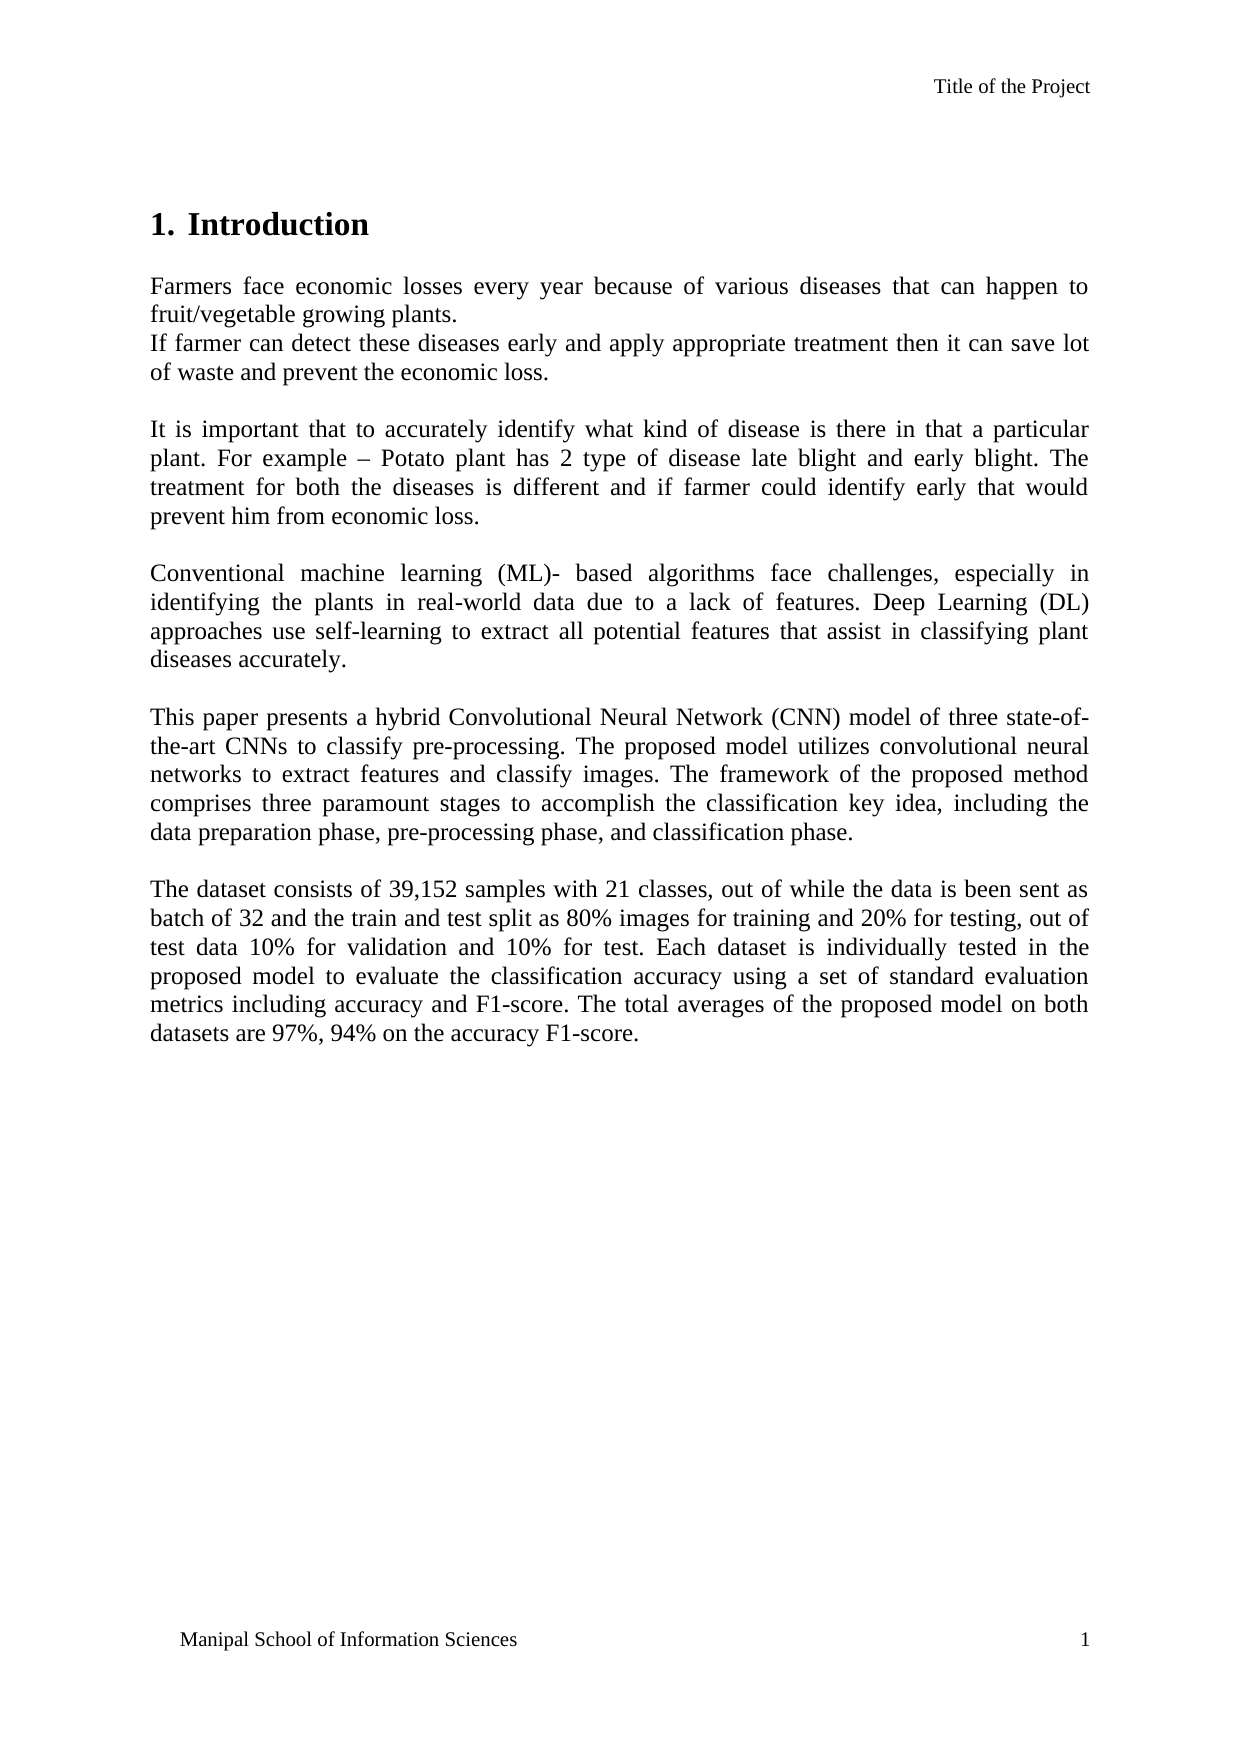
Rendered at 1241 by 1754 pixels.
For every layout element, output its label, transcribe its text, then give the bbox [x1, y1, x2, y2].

text This paper presents a hybrid Convolutional Neural Network (CNN) model of three state-of-the-art CNNs to classify pre-processing. The proposed model utilizes convolutional neural networks to extract features and classify images. The framework of the proposed method comprises three paramount stages to accomplish the classification key idea, including the data preparation phase, pre-processing phase, and classification phase. [150, 702, 1090, 846]
text If farmer can detect these diseases early and apply appropriate treatment then it can save lot of waste and prevent the economic loss. [150, 328, 1090, 386]
text Farmers face economic losses every year because of various diseases that can happen to fruit/vegetable growing plants. [150, 271, 1090, 328]
text The dataset consists of 39,152 samples with 21 classes, out of while the data is been sent as batch of 32 and the train and test split as 80% images for training and 20% for testing, out of test data 10% for validation and 10% for test. Each dataset is individually tested in the proposed model to evaluate the classification accuracy using a set of standard evaluation metrics including accuracy and F1-score. The total averages of the proposed model on both datasets are 97%, 94% on the accuracy F1-score. [150, 874, 1090, 1047]
text Conventional machine learning (ML)- based algorithms face challenges, especially in identifying the plants in real-world data due to a lack of features. Deep Learning (DL) approaches use self-learning to extract all potential features that assist in classifying plant diseases accurately. [150, 558, 1090, 673]
text It is important that to accurately identify what kind of disease is there in that a particular plant. For example – Potato plant has 2 type of disease late blight and early blight. The treatment for both the diseases is different and if farmer could identify early that would prevent him from economic loss. [150, 414, 1090, 529]
subtitle Introduction [150, 204, 1090, 242]
